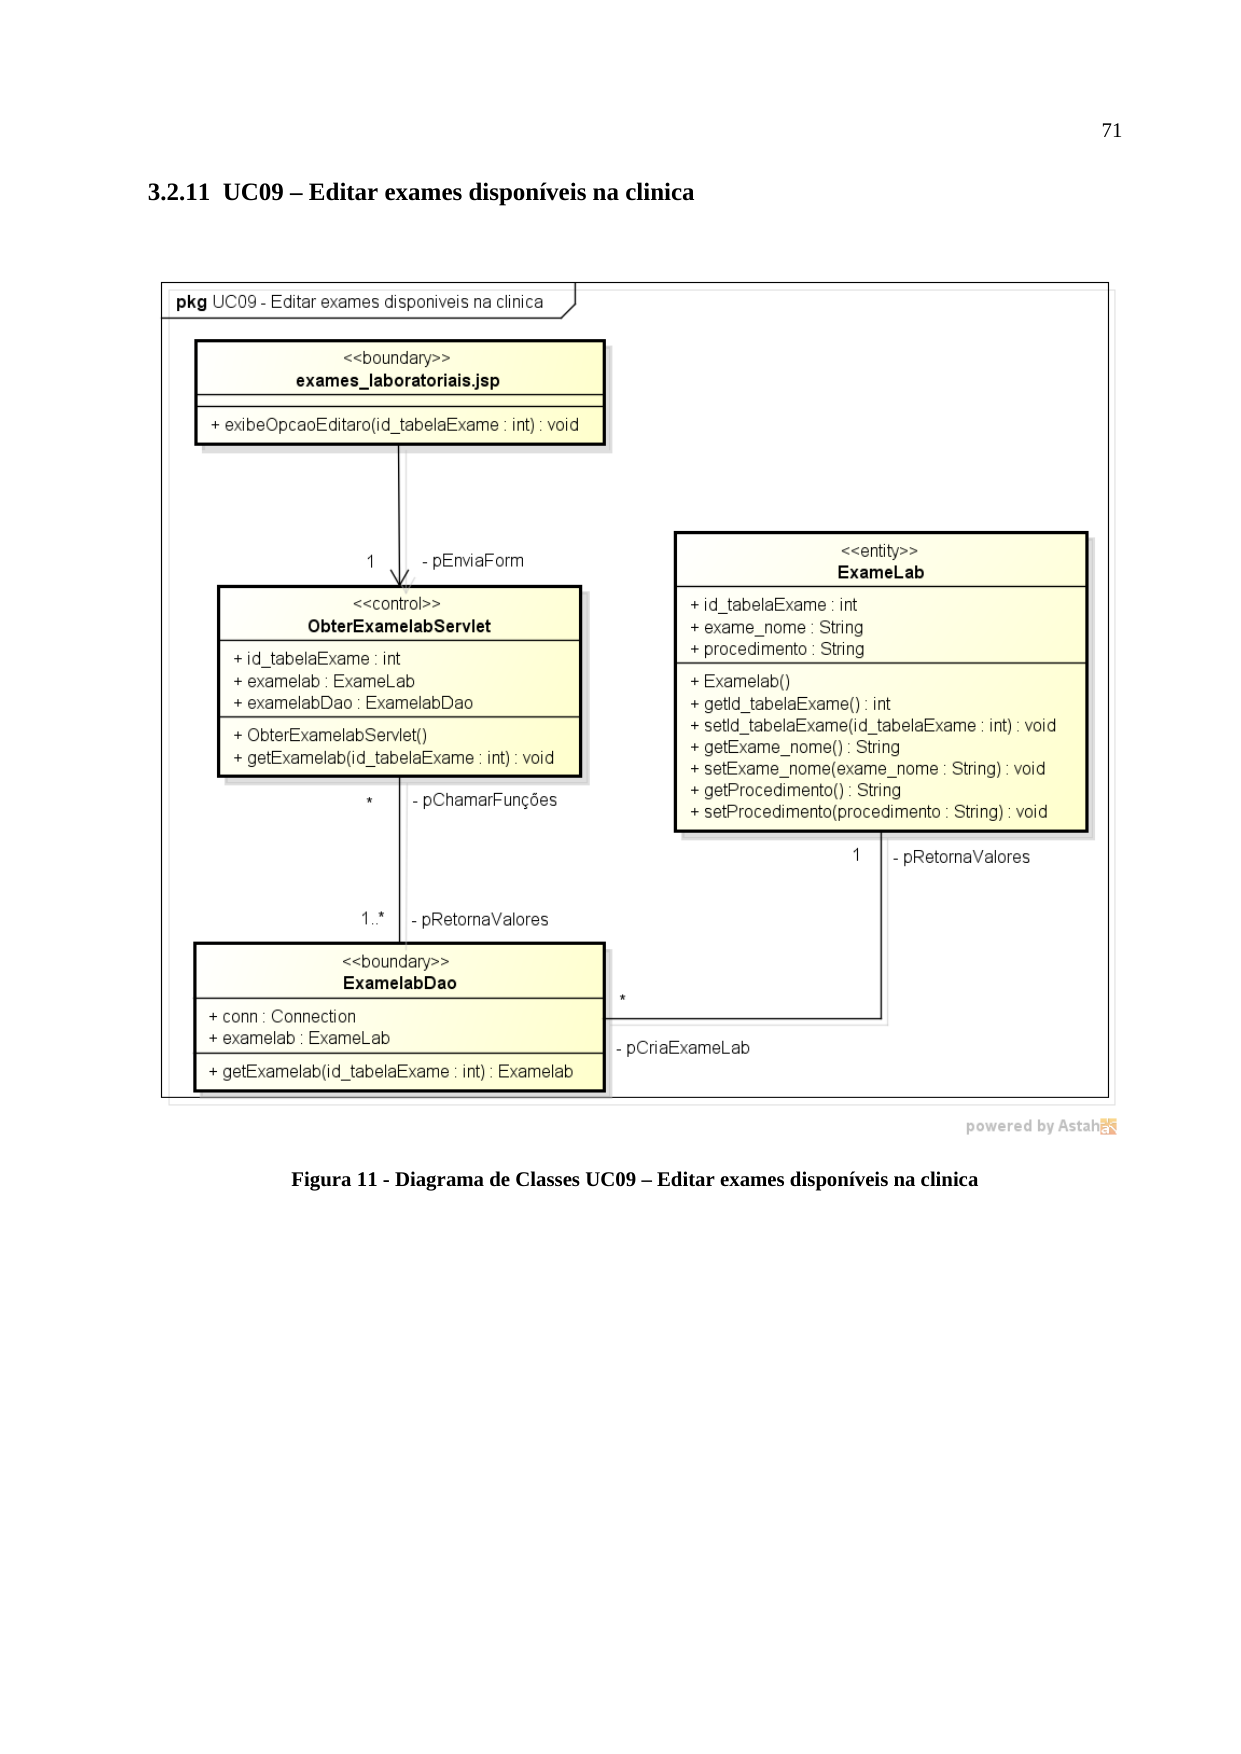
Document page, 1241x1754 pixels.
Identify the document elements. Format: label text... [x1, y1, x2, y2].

subtitle UC09 – Editar exames disponíveis na clinica [148, 177, 1122, 206]
picture [147, 268, 1122, 1140]
